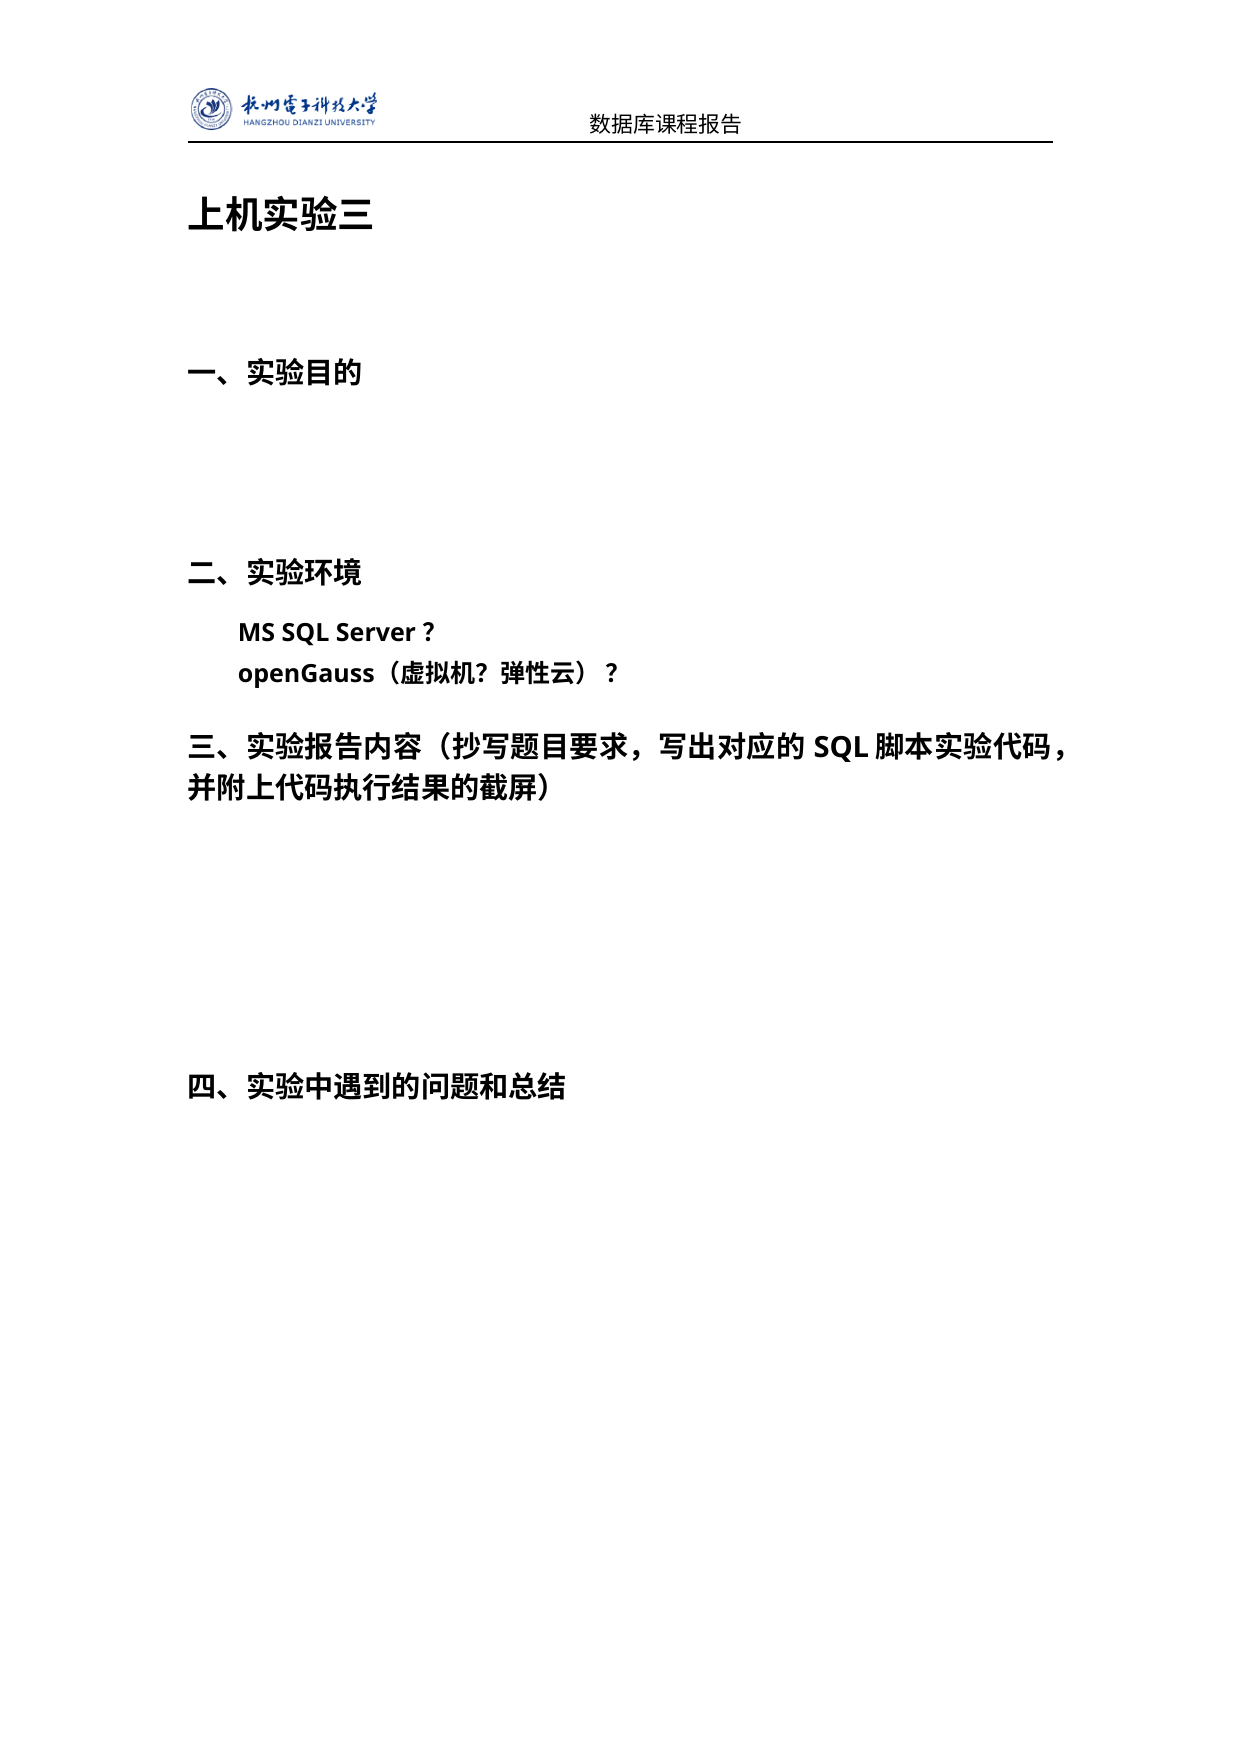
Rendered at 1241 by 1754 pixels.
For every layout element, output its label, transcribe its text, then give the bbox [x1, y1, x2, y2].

list MS SQL Server ？ [187, 608, 1053, 649]
list openGauss（虚拟机？弹性云） ？ [187, 649, 1053, 691]
text 上机实验三 [187, 185, 1053, 240]
list 实验报告内容（抄写题目要求，写出对应的SQL脚本实验代码，并附上代码执行结果的截屏） [187, 724, 1053, 807]
list 实验环境 [187, 550, 1053, 591]
list 实验中遇到的问题和总结 [187, 1064, 1053, 1106]
list 实验目的 [187, 351, 1053, 392]
picture [187, 88, 379, 133]
